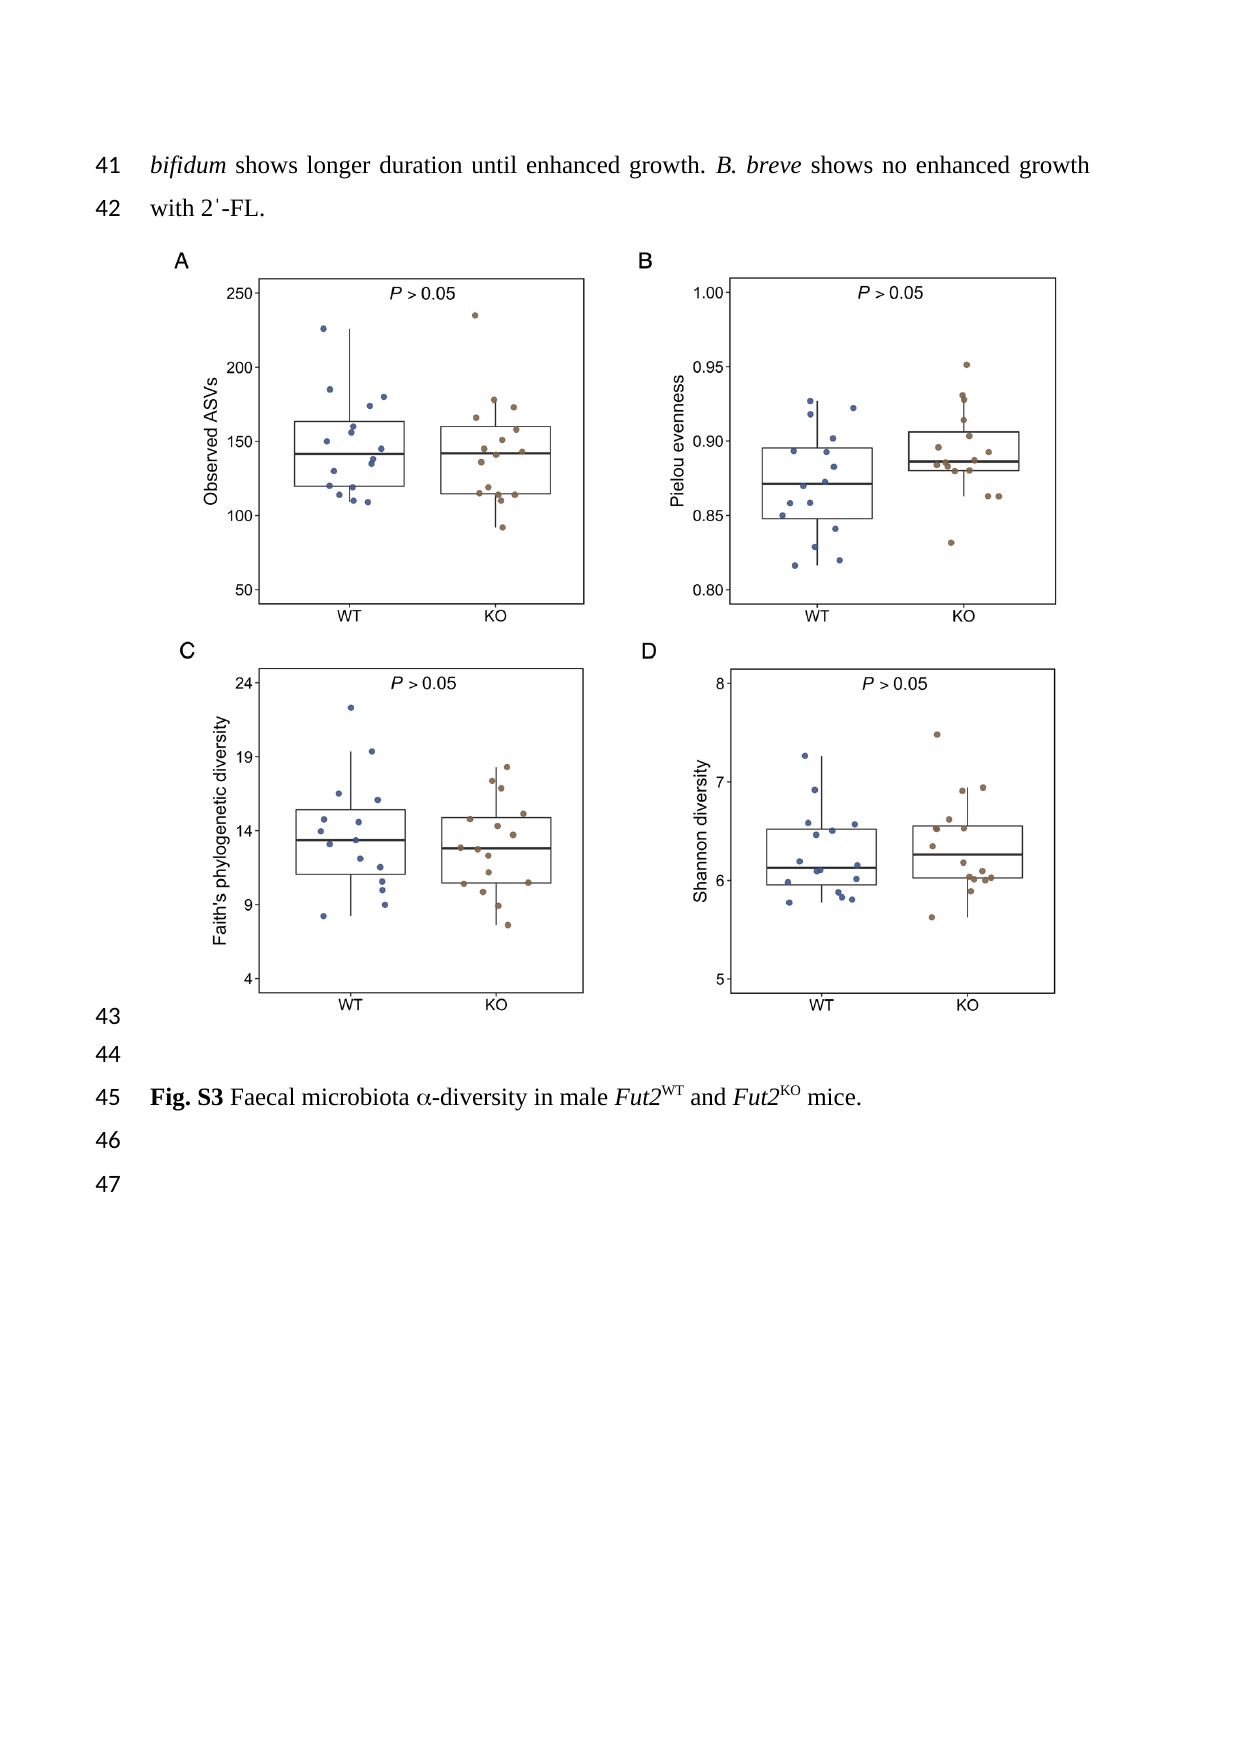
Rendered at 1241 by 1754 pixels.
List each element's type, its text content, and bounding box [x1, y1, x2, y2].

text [150, 150, 1090, 222]
text Fig. S3 Faecal microbiota -diversity in male Fut2WT and Fut2KO mice. [150, 1082, 1090, 1110]
picture [150, 236, 1090, 1024]
